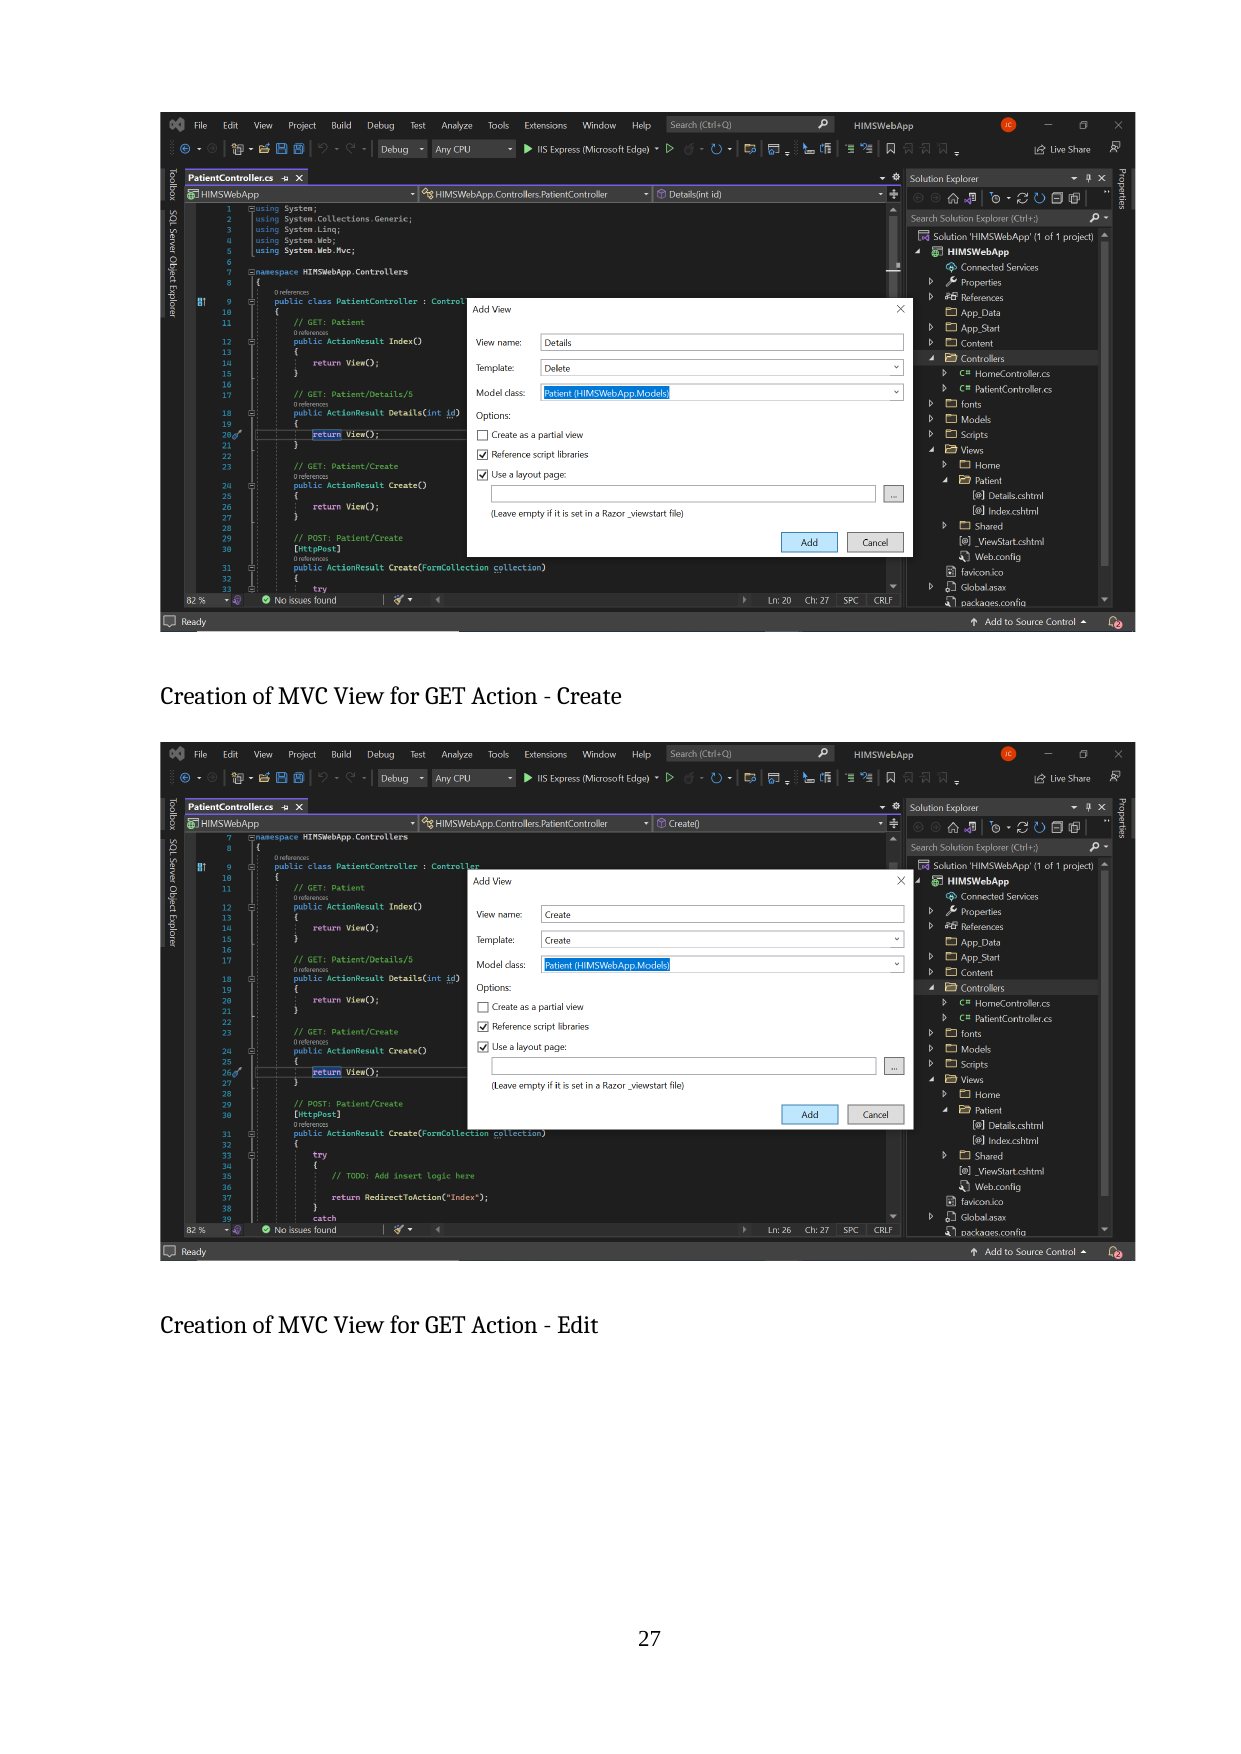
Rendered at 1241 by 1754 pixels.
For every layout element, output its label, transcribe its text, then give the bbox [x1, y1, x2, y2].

picture [160, 112, 1136, 632]
subtitle Creation of MVC View for GET Action - Edit [160, 1311, 1069, 1340]
picture [160, 742, 1136, 1261]
subtitle Creation of MVC View for GET Action - Create [160, 682, 1069, 711]
